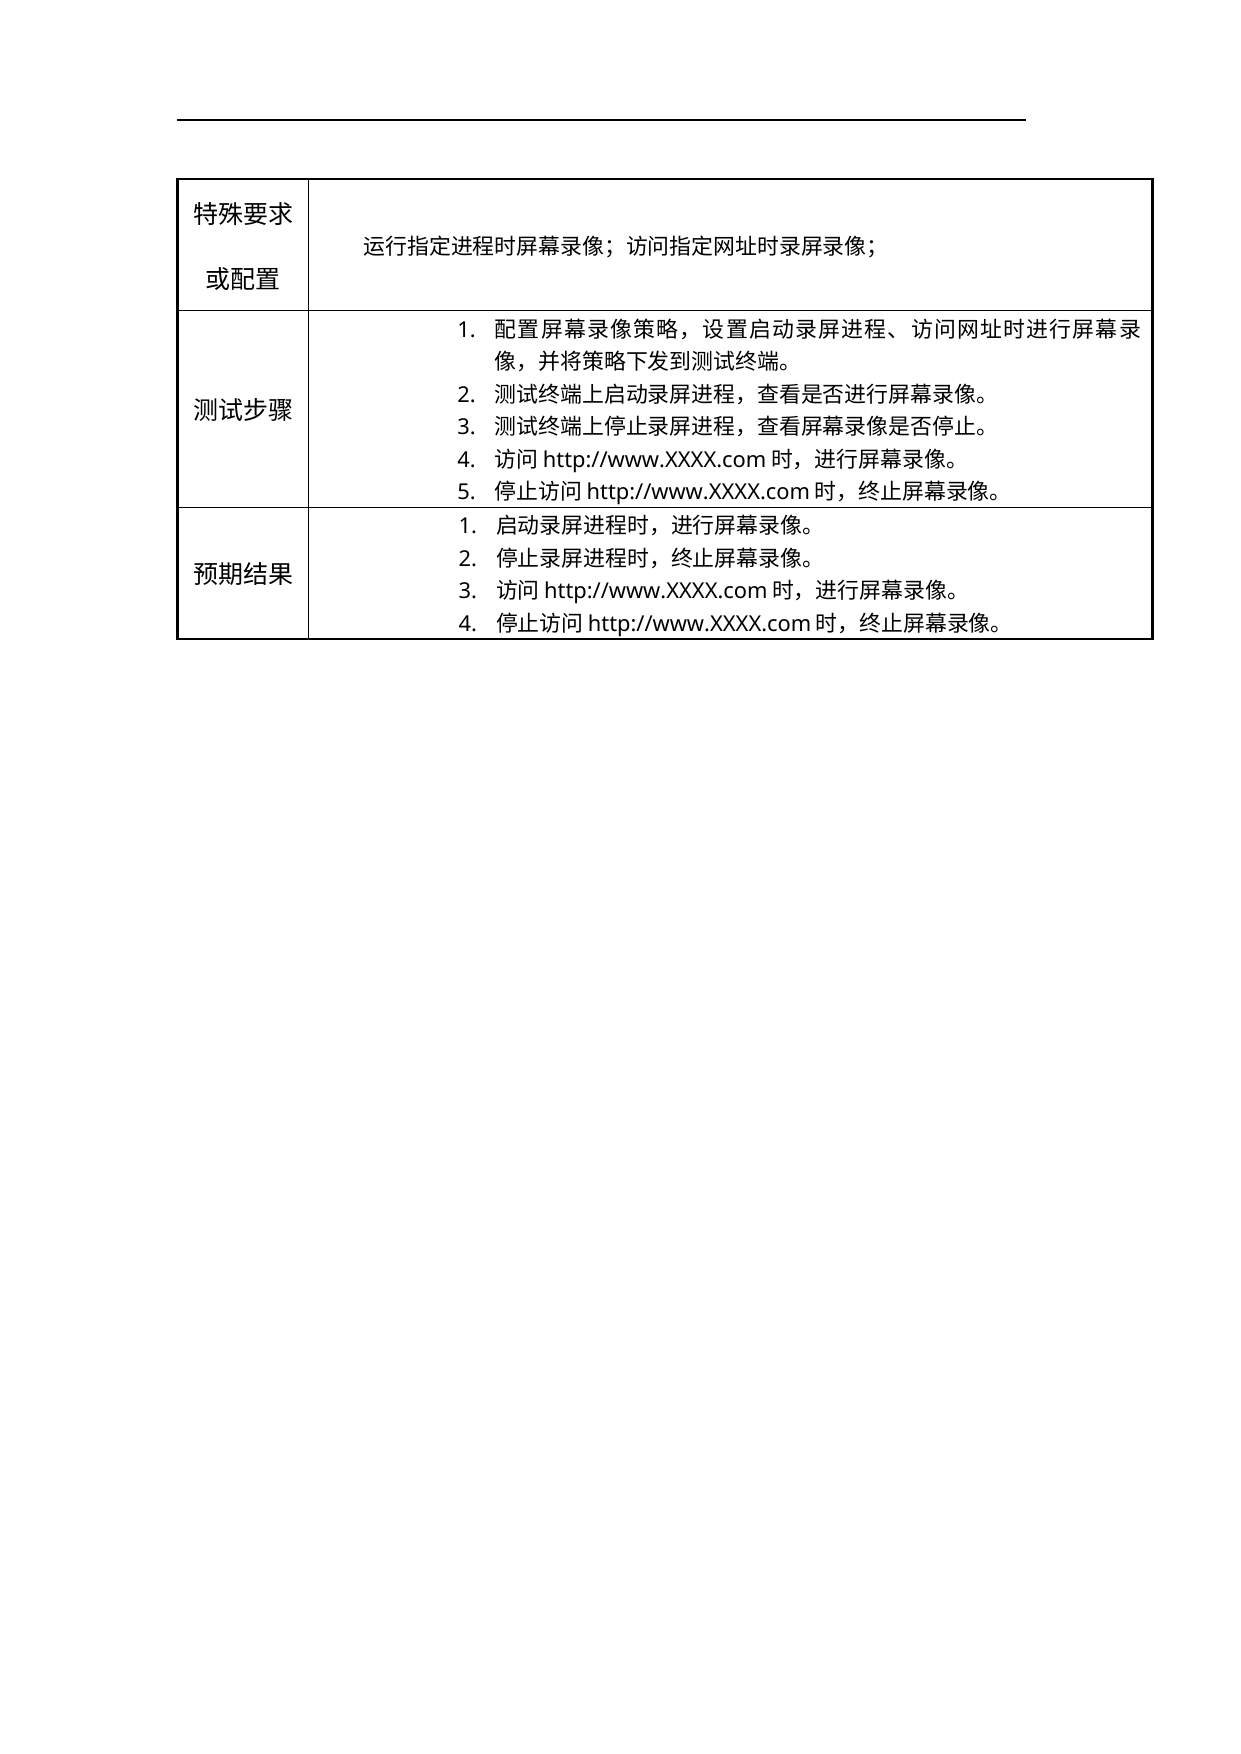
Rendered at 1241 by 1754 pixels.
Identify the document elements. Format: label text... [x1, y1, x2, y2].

table_cell 特殊要求或配置 [179, 180, 308, 310]
table_cell 预期结果 [179, 508, 308, 638]
table_cell 测试步骤 [179, 311, 308, 506]
table_cell 配置屏幕录像策略，设置启动录屏进程、访问网址时进行屏幕录像，并将策略下发到测试终端。 测试终端上启动录屏进程，查看是否进行屏幕录像。 测试终端上停止录屏进程，查看屏幕录像是否停止。 访问http://www.XXXX.com时，进行屏幕录像。 停止访问http://www.XXXX.com时，终止屏幕录像。 [309, 311, 1151, 506]
table_cell 启动录屏进程时，进行屏幕录像。 停止录屏进程时，终止屏幕录像。 访问http://www.XXXX.com时，进行屏幕录像。 停止访问http://www.XXXX.com时，终止屏幕录像。 [309, 508, 1151, 638]
table_cell 运行指定进程时屏幕录像；访问指定网址时录屏录像； [309, 180, 1151, 310]
